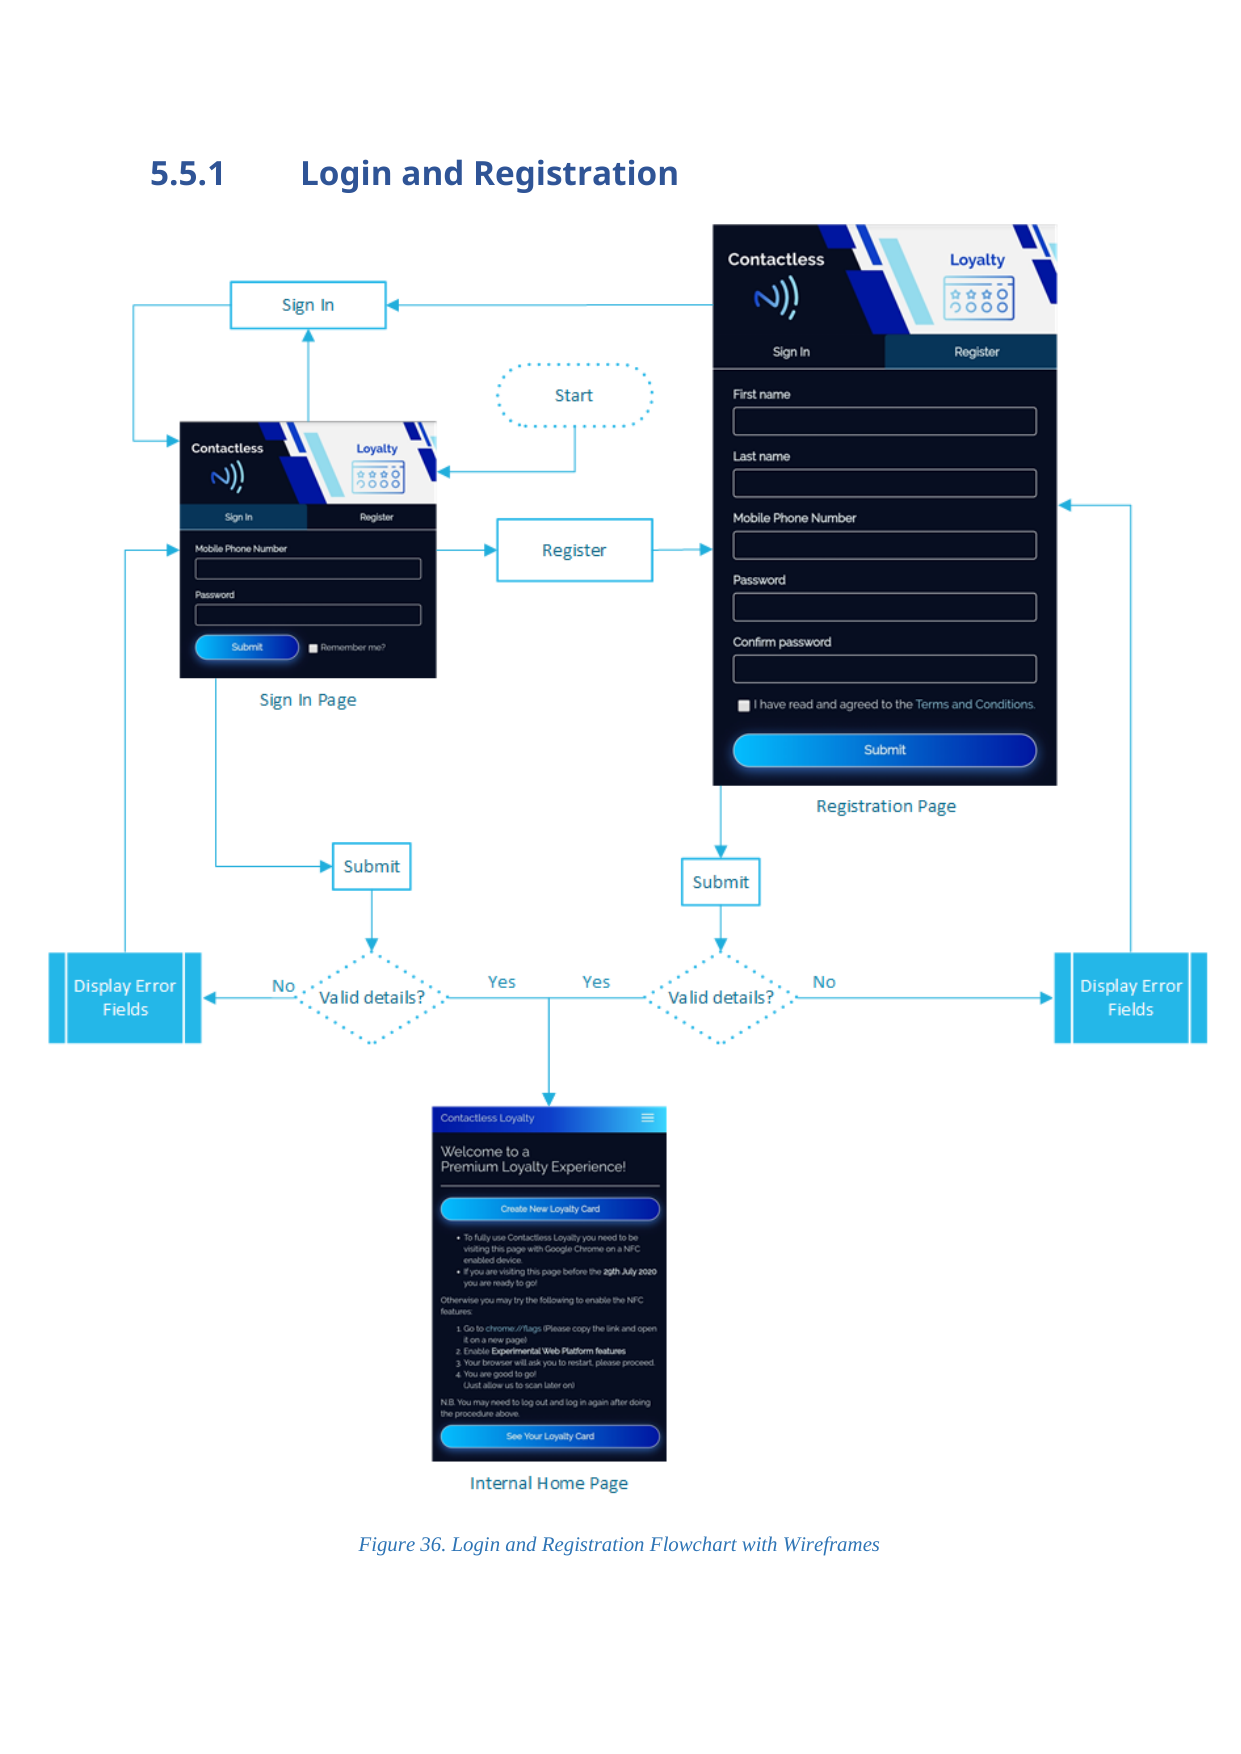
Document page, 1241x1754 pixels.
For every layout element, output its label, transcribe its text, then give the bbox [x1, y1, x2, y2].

picture [46, 223, 1209, 1505]
subtitle Login and Registration [150, 150, 1090, 195]
text Figure 36. Login and Registration Flowchart with Wireframes [150, 1532, 1090, 1556]
